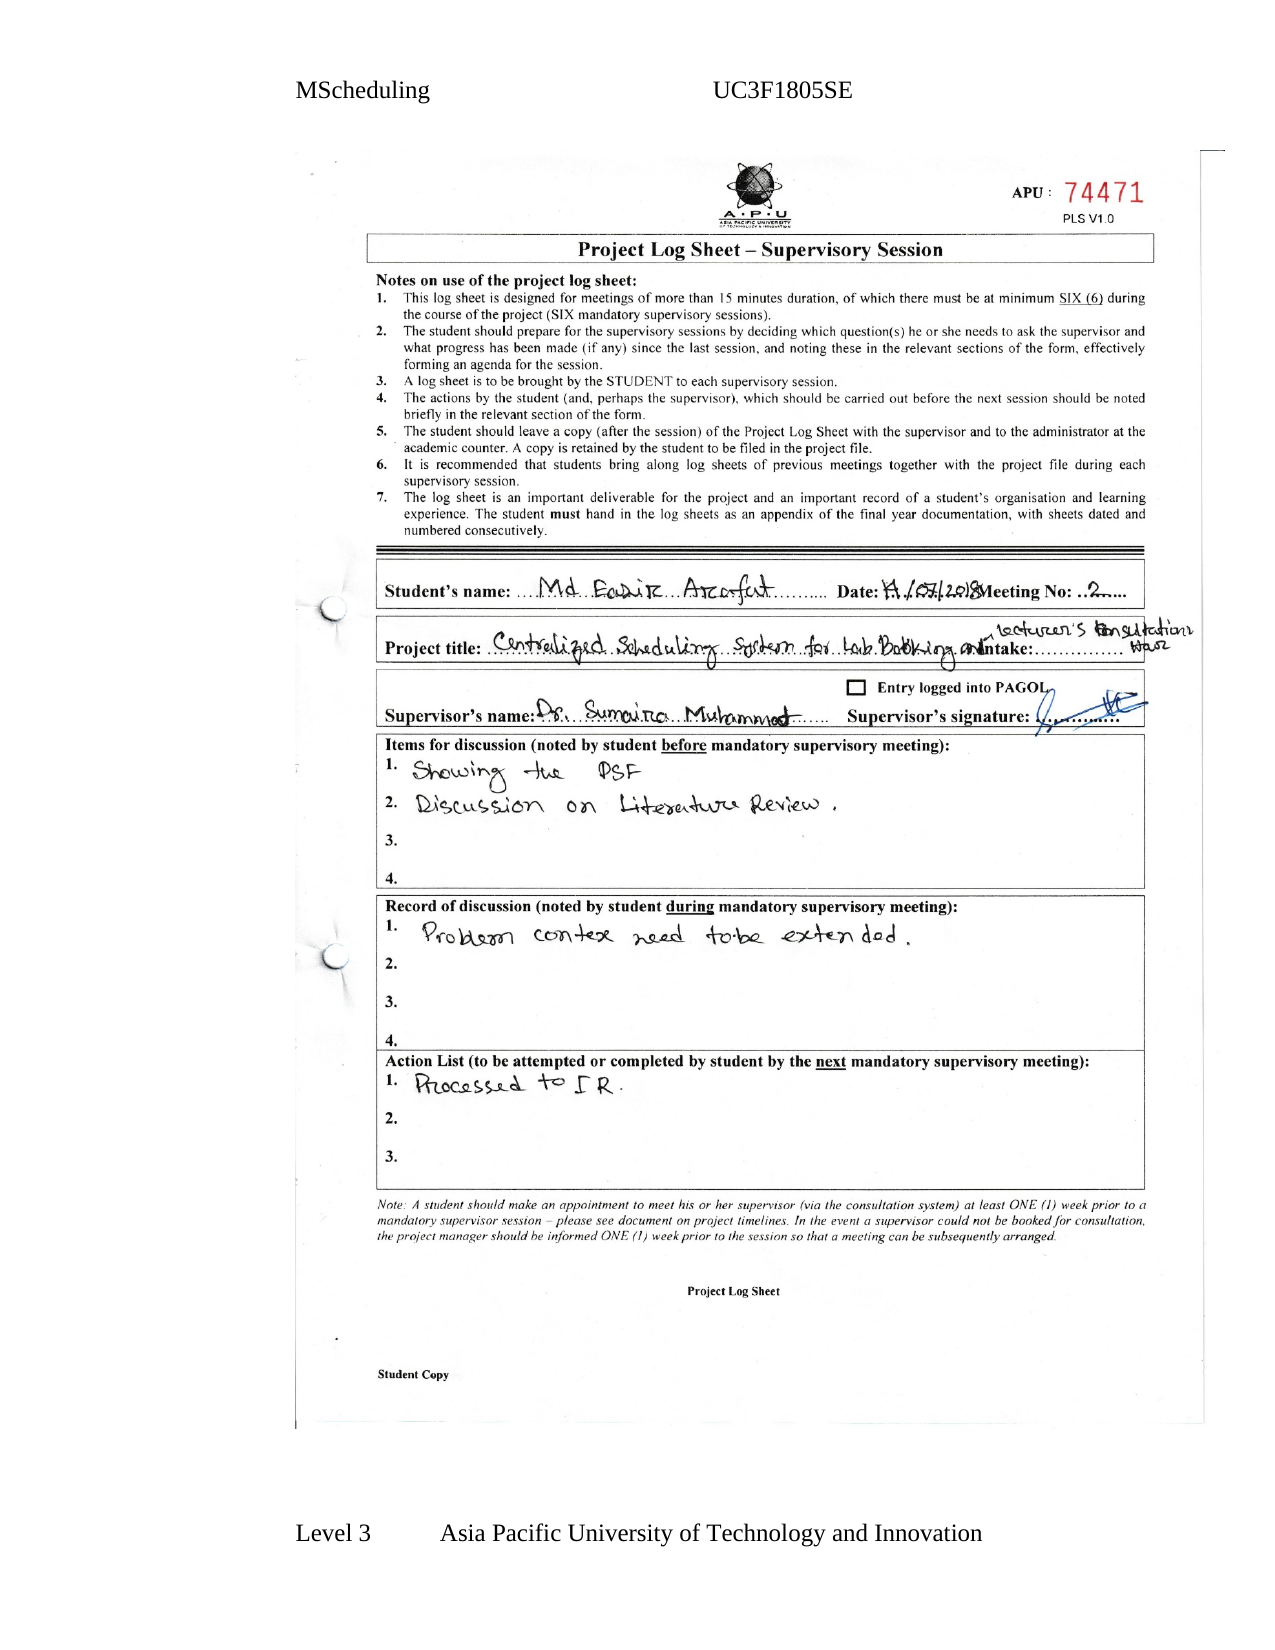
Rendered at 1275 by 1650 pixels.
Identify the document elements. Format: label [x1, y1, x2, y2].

picture [295, 150, 1225, 1429]
